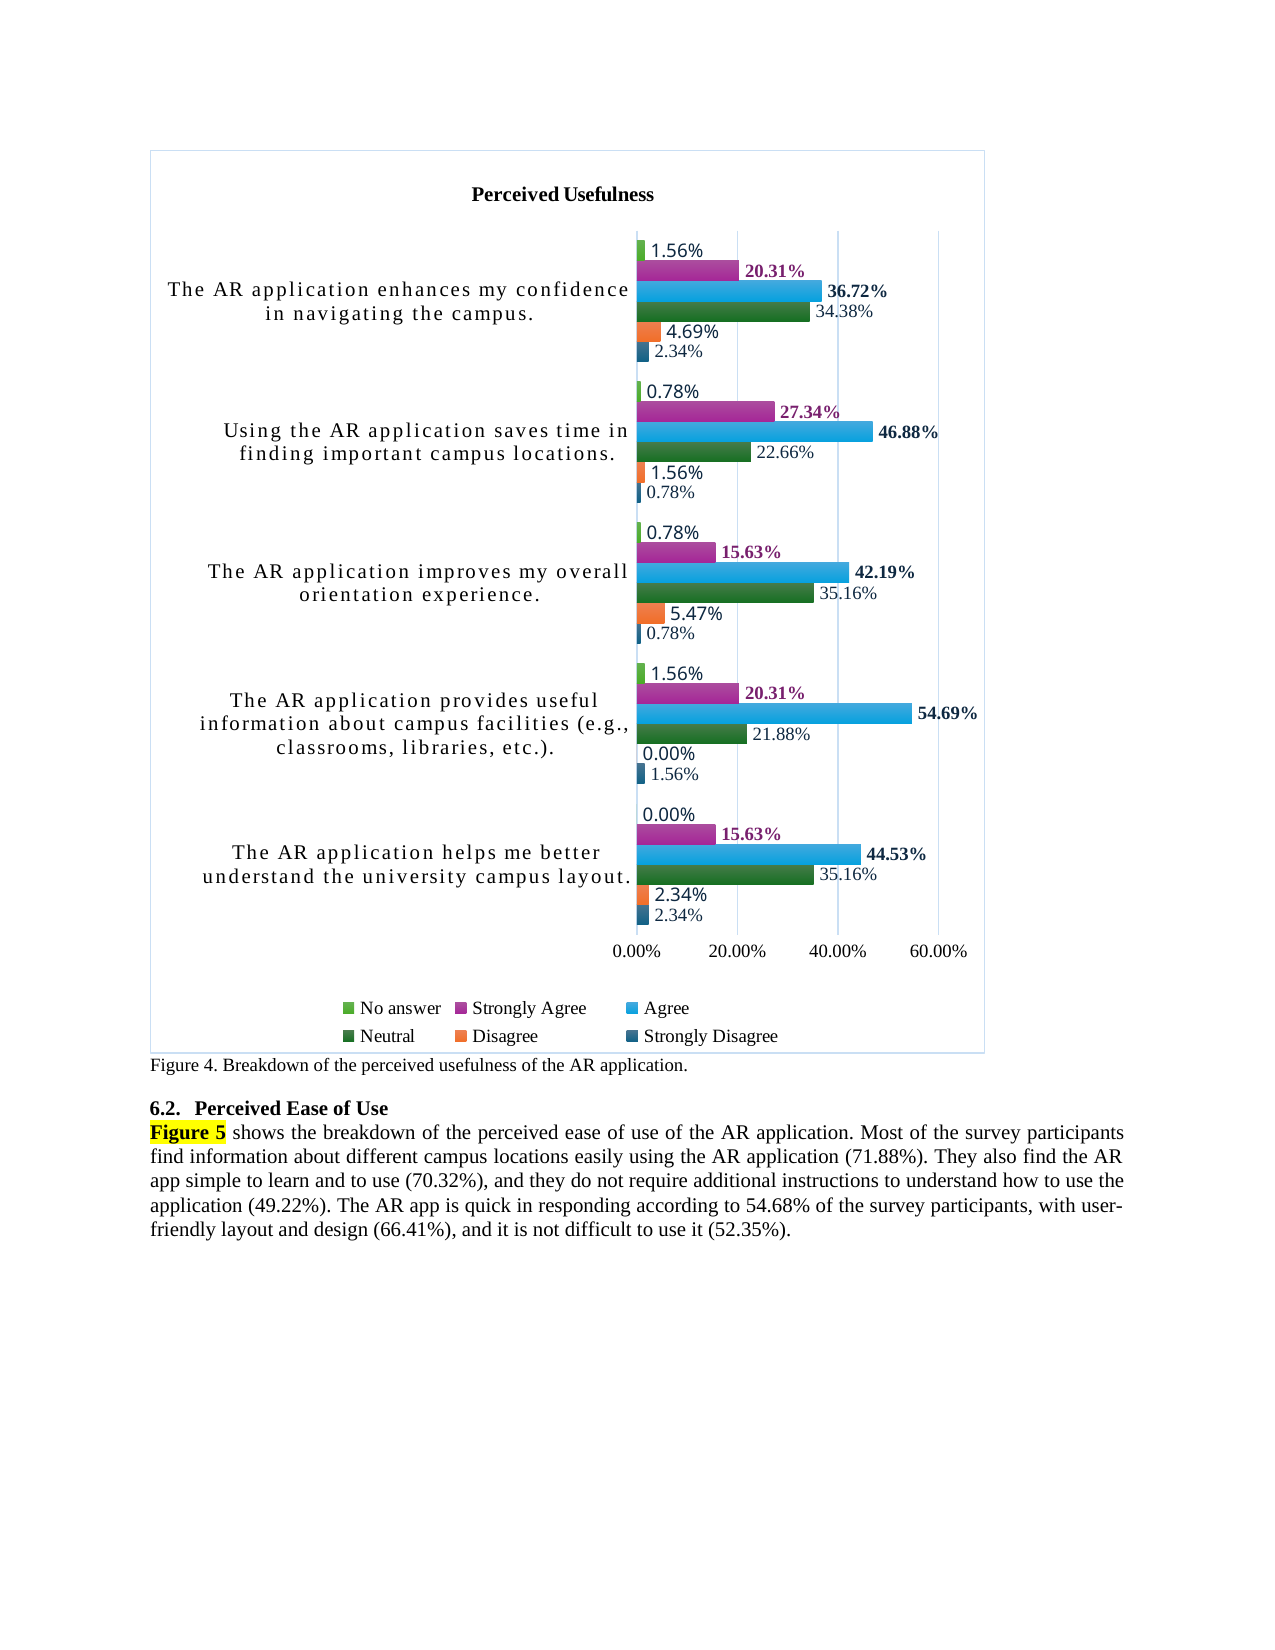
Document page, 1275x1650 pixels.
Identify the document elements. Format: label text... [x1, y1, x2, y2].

list Perceived Ease of Use [149, 1096, 1125, 1120]
text Figure 4. Breakdown of the perceived usefulness of the AR application. [150, 1054, 1125, 1075]
text Figure 3 shows the breakdown of the perceived ease of use of the AR application. Most of the survey participants find information about different campus locations easily using the AR application (71.88%). They also find the AR app simple to learn and to use (70.32%), and they do not require additional instructions to understand how to use the application (49.22%). The AR app is quick in responding according to 54.68% of the survey participants, with user-friendly layout and design (66.41%), and it is not difficult to use it (52.35%). [150, 1120, 1125, 1241]
